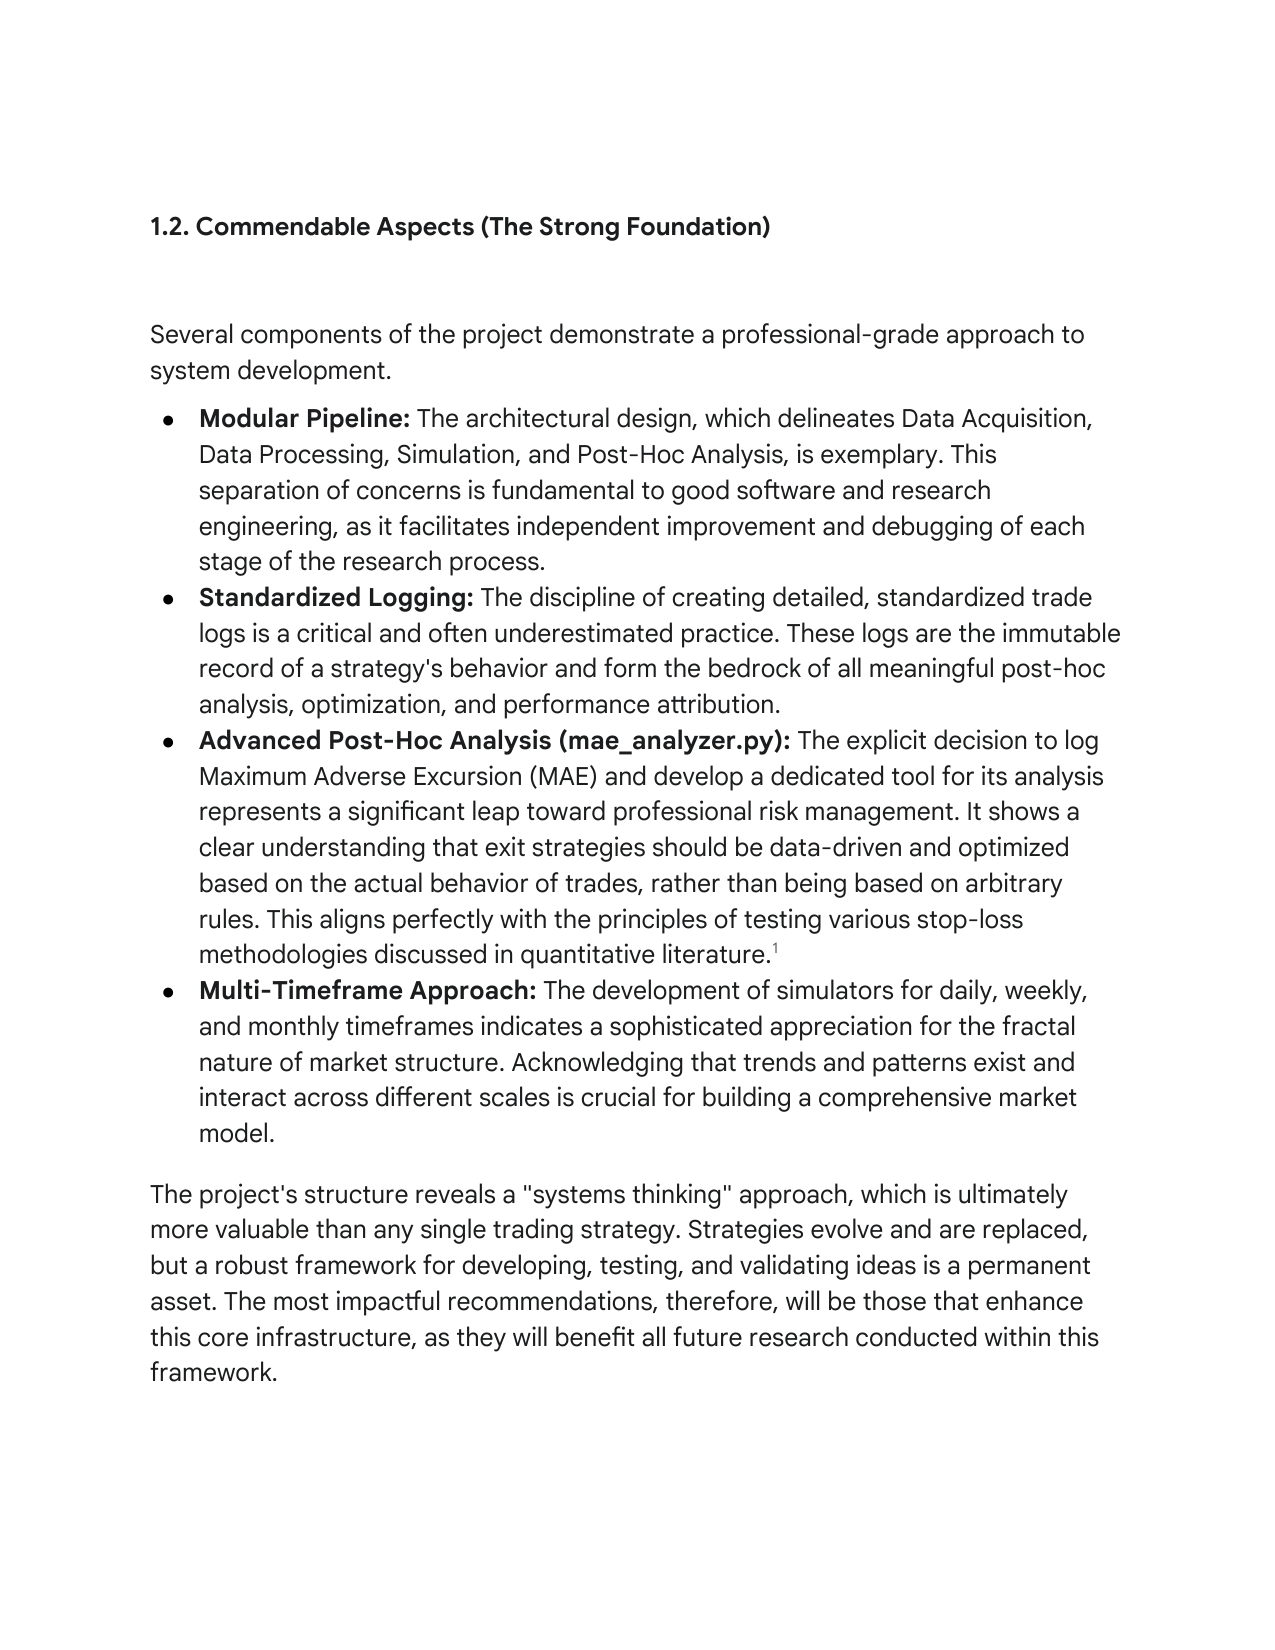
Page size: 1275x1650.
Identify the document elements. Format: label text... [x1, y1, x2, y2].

list Advanced Post-Hoc Analysis (mae_analyzer.py): The explicit decision to log Maximum Adverse Excursion (MAE) and develop a dedicated tool for its analysis represents a significant leap toward professional risk management. It shows a clear understanding that exit strategies should be data-driven and optimized based on the actual behavior of trades, rather than being based on arbitrary rules. This aligns perfectly with the principles of testing various stop-loss methodologies discussed in quantitative literature.1 [161, 725, 1125, 971]
list Standardized Logging: The discipline of creating detailed, standardized trade logs is a critical and often underestimated practice. These logs are the immutable record of a strategy's behavior and form the bedrock of all meaningful post-hoc analysis, optimization, and performance attribution. [161, 582, 1125, 721]
list Modular Pipeline: The architectural design, which delineates Data Acquisition, Data Processing, Simulation, and Post-Hoc Analysis, is exemplary. This separation of concerns is fundamental to good software and research engineering, as it facilitates independent improvement and debugging of each stage of the research process. [161, 404, 1125, 578]
text The project's structure reveals a "systems thinking" approach, which is ultimately more valuable than any single trading strategy. Strategies evolve and are replaced, but a robust framework for developing, testing, and validating ideas is a permanent asset. The most impactful recommendations, therefore, will be those that enhance this core infrastructure, as they will benefit all future research conducted within this framework. [150, 1179, 1125, 1389]
list Multi-Timeframe Approach: The development of simulators for daily, weekly, and monthly timeframes indicates a sophisticated appreciation for the fractal nature of market structure. Acknowledging that trends and patterns exist and interact across different scales is crucial for building a comprehensive market model. [161, 975, 1125, 1149]
subtitle 1.2. Commendable Aspects (The Strong Foundation) [150, 211, 1125, 242]
text Several components of the project demonstrate a professional-grade approach to system development. [150, 320, 1125, 387]
